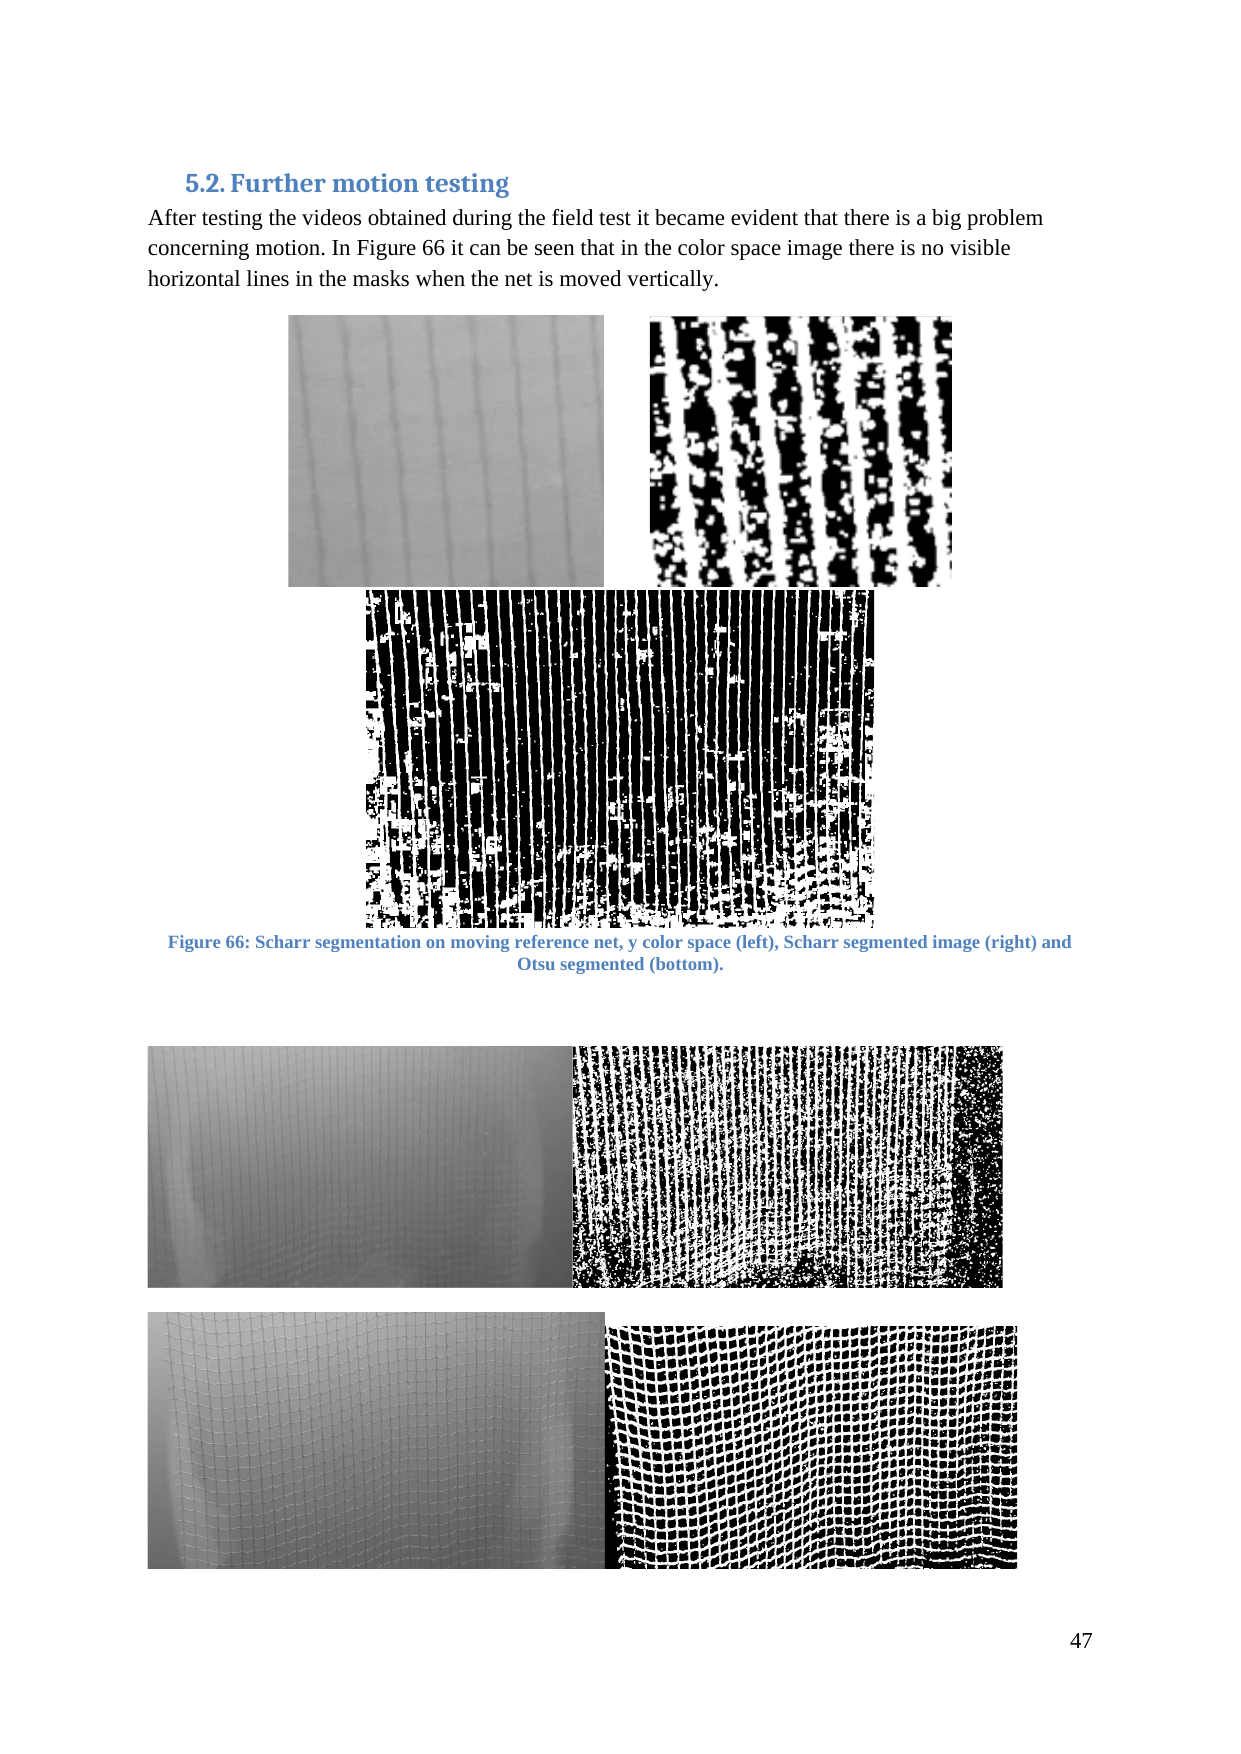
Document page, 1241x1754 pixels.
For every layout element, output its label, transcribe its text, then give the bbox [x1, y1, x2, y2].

picture [288, 315, 604, 587]
subtitle Further motion testing [185, 168, 1093, 199]
picture [147, 1312, 1018, 1569]
picture [366, 590, 875, 928]
picture [147, 1046, 1003, 1288]
picture [649, 316, 952, 587]
